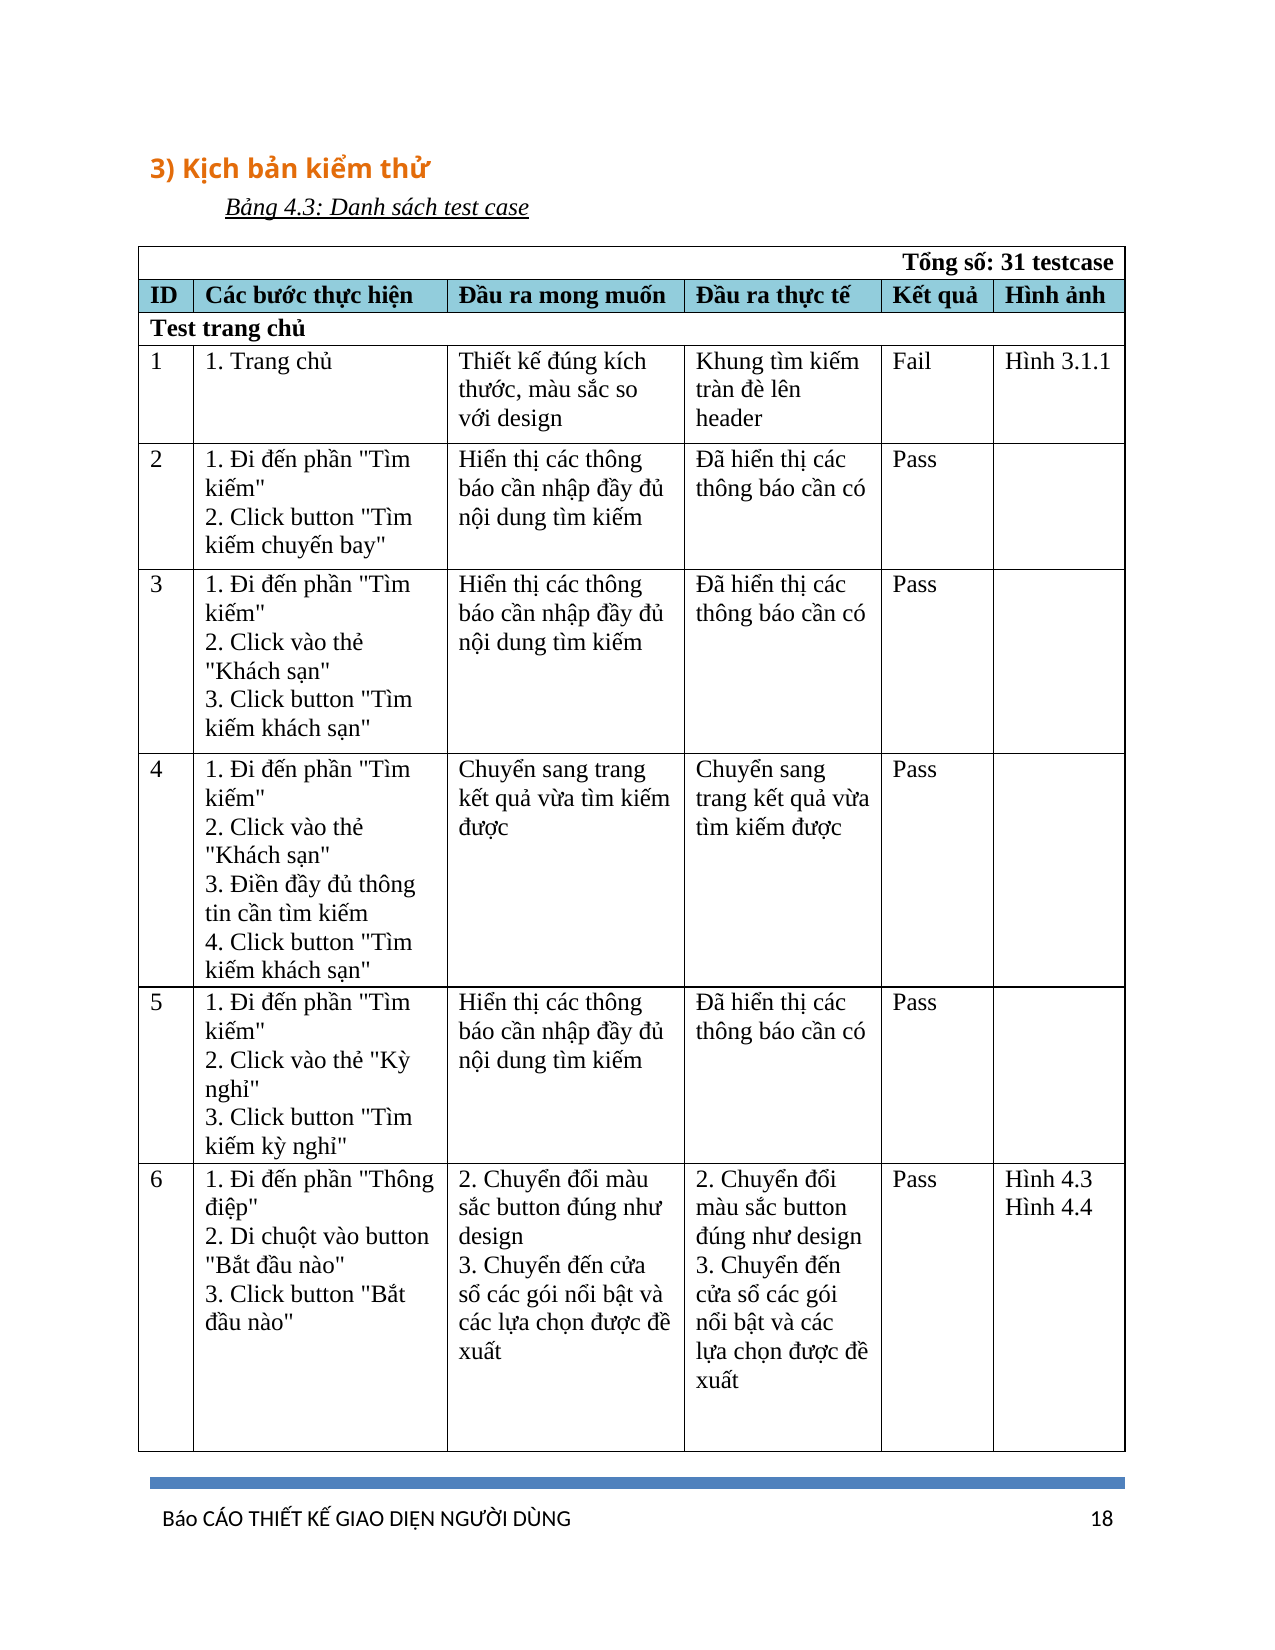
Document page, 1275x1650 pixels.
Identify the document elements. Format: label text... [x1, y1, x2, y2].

table_cell 1. Đi đến phần "Tìm kiếm" 2. Click vào thẻ "Khách sạn" 3. Điền đầy đủ thông tin cần tìm kiếm 4. Click button "Tìm kiếm khách sạn" [194, 754, 447, 986]
table_cell Hiển thị các thông báo cần nhập đầy đủ nội dung tìm kiếm [448, 988, 684, 1163]
table_cell Chuyển sang trang kết quả vừa tìm kiếm được [685, 754, 881, 986]
table_cell 1. Đi đến phần "Tìm kiếm" 2. Click button "Tìm kiếm chuyến bay" [194, 444, 447, 568]
table_cell Đã hiển thị các thông báo cần có [685, 444, 881, 568]
table_cell [994, 754, 1124, 986]
subtitle 3) Kịch bản kiểm thử [150, 150, 1125, 187]
table_cell [994, 444, 1124, 568]
table_cell 1 [139, 346, 193, 443]
table_cell 6 [139, 1164, 193, 1451]
table_cell [994, 988, 1124, 1163]
table_cell Test trang chủ [139, 313, 1124, 345]
table_cell Fail [882, 346, 993, 443]
table_cell 5 [139, 988, 193, 1163]
table_cell Pass [882, 444, 993, 568]
table_cell 4 [139, 754, 193, 986]
table_cell Hiển thị các thông báo cần nhập đầy đủ nội dung tìm kiếm [448, 570, 684, 753]
table_cell Hình 3.1.1 [994, 346, 1124, 443]
table_cell [994, 570, 1124, 753]
table_header Tổng số: 31 testcase [139, 247, 1124, 279]
table_cell 1. Đi đến phần "Thông điệp" 2. Di chuột vào button "Bắt đầu nào" 3. Click button "Bắt đầu nào" [194, 1164, 447, 1451]
table_cell Đầu ra mong muốn [448, 280, 684, 312]
table_cell Pass [882, 570, 993, 753]
table_cell Hiển thị các thông báo cần nhập đầy đủ nội dung tìm kiếm [448, 444, 684, 568]
table_cell Pass [882, 1164, 993, 1451]
table_cell Hình 4.3 Hình 4.4 [994, 1164, 1124, 1451]
table_cell Pass [882, 988, 993, 1163]
table_cell Đã hiển thị các thông báo cần có [685, 570, 881, 753]
text Bảng 4.3: Danh sách test case [150, 192, 1125, 221]
table_cell 2 [139, 444, 193, 568]
table_cell Kết quả [882, 280, 993, 312]
table_cell Các bước thực hiện [194, 280, 447, 312]
table_cell Đã hiển thị các thông báo cần có [685, 988, 881, 1163]
table_cell Pass [882, 754, 993, 986]
table_cell Chuyển sang trang kết quả vừa tìm kiếm được [448, 754, 684, 986]
table_cell 1. Đi đến phần "Tìm kiếm" 2. Click vào thẻ "Kỳ nghỉ" 3. Click button "Tìm kiếm kỳ nghỉ" [194, 988, 447, 1163]
table_cell ID [139, 280, 193, 312]
table_cell Đầu ra thực tế [685, 280, 881, 312]
table_cell 3 [139, 570, 193, 753]
table_cell Khung tìm kiếm tràn đè lên header [685, 346, 881, 443]
table_cell 1. Trang chủ [194, 346, 447, 443]
table_cell Hình ảnh [994, 280, 1124, 312]
table_cell 2. Chuyển đổi màu sắc button đúng như design 3. Chuyển đến cửa sổ các gói nổi bật và các lựa chọn được đề xuất [685, 1164, 881, 1451]
table_cell 2. Chuyển đổi màu sắc button đúng như design 3. Chuyển đến cửa sổ các gói nổi bật và các lựa chọn được đề xuất [448, 1164, 684, 1451]
table_cell Thiết kế đúng kích thước, màu sắc so với design [448, 346, 684, 443]
table_cell 1. Đi đến phần "Tìm kiếm" 2. Click vào thẻ "Khách sạn" 3. Click button "Tìm kiếm khách sạn" [194, 570, 447, 753]
